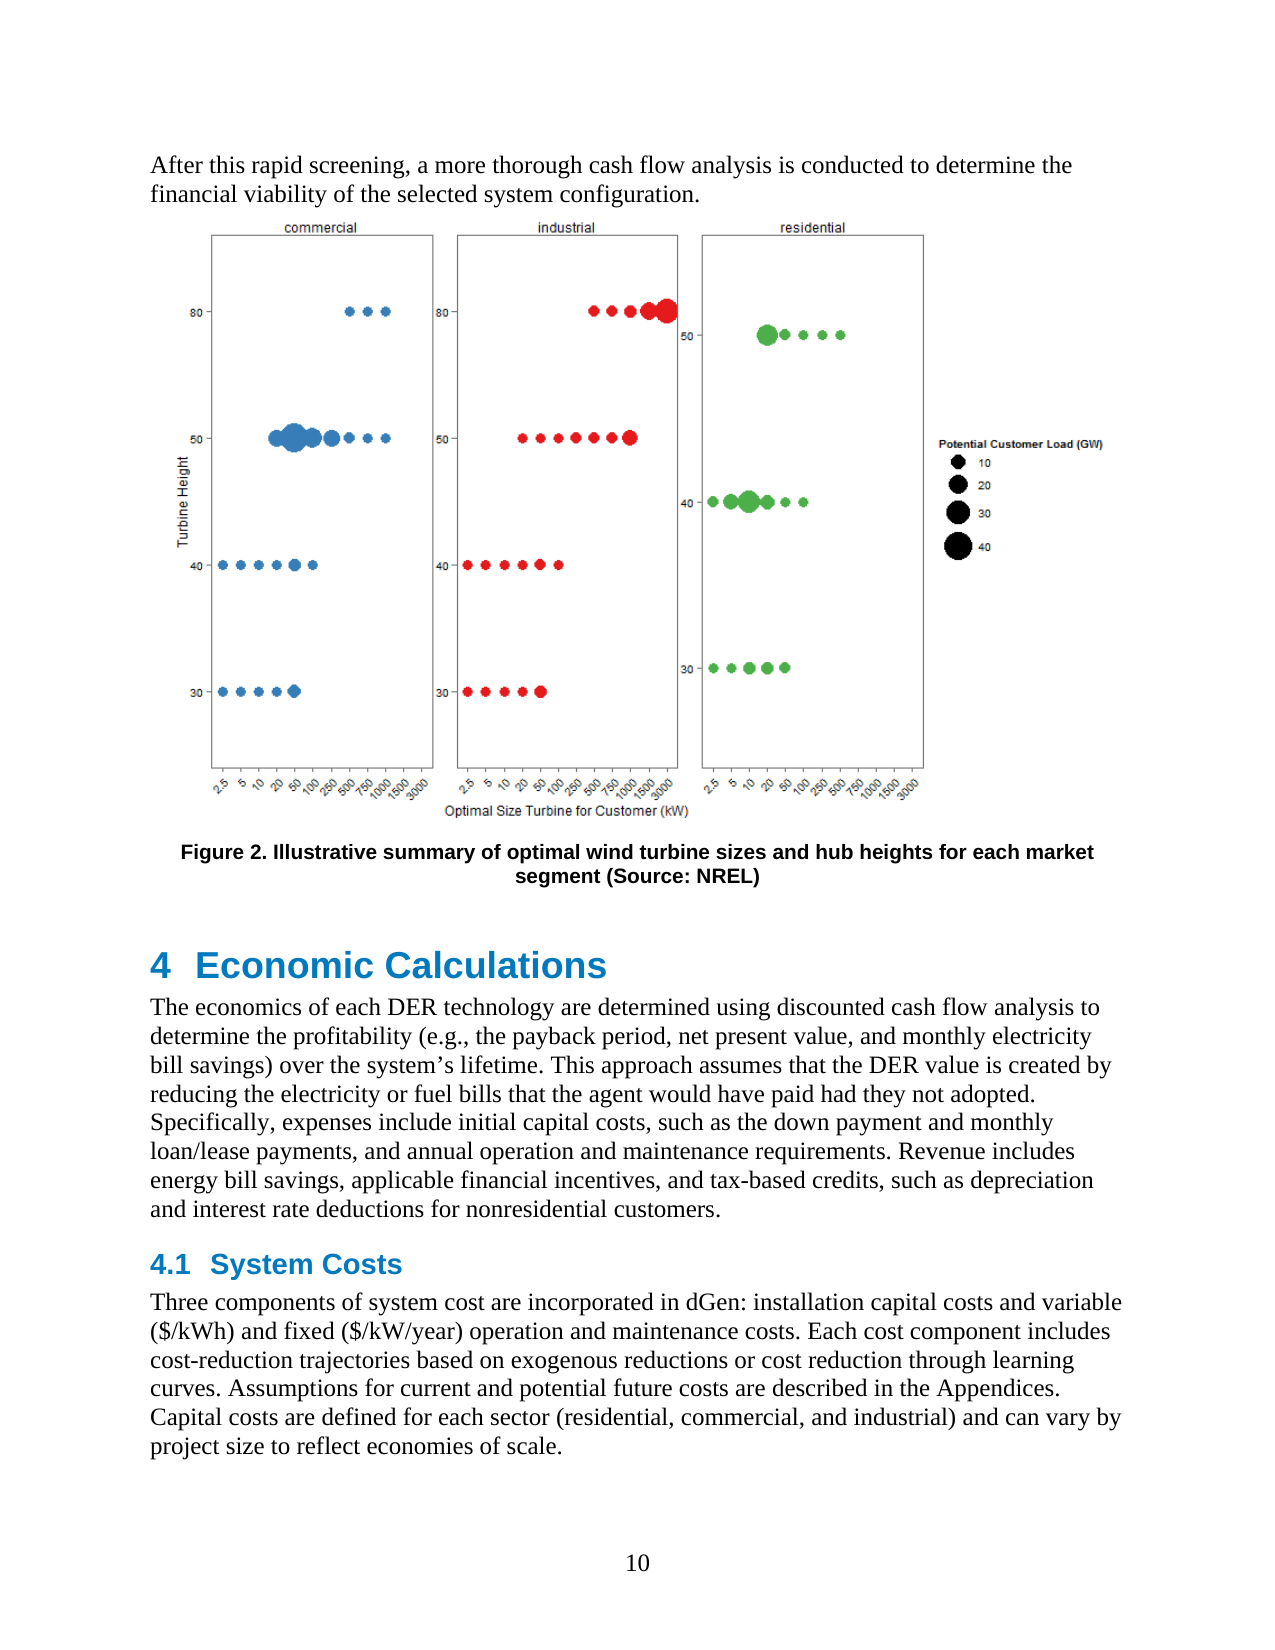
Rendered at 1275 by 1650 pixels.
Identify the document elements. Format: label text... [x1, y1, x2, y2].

text Economic Calculations [150, 943, 1125, 986]
picture [165, 220, 1111, 827]
text The economics of each DER technology are determined using discounted cash flow analysis to determine the profitability (e.g., the payback period, net present value, and monthly electricity bill savings) over the system’s lifetime. This approach assumes that the DER value is created by reducing the electricity or fuel bills that the agent would have paid had they not adopted. Specifically, expenses include initial capital costs, such as the down payment and monthly loan/lease payments, and annual operation and maintenance requirements. Revenue includes energy bill savings, applicable financial incentives, and tax-based credits, such as depreciation and interest rate deductions for nonresidential customers. [150, 992, 1125, 1222]
text System Costs [150, 1247, 1125, 1281]
text Figure 2. Illustrative summary of optimal wind turbine sizes and hub heights for each market segment (Source: NREL) [150, 839, 1125, 887]
text After this rapid screening, a more thorough cash flow analysis is conducted to determine the financial viability of the selected system configuration. [150, 150, 1125, 207]
text Three components of system cost are incorporated in dGen: installation capital costs and variable ($/kWh) and fixed ($/kW/year) operation and maintenance costs. Each cost component includes cost-reduction trajectories based on exogenous reductions or cost reduction through learning curves. Assumptions for current and potential future costs are described in the Appendices. Capital costs are defined for each sector (residential, commercial, and industrial) and can vary by project size to reflect economies of scale. [150, 1287, 1125, 1460]
